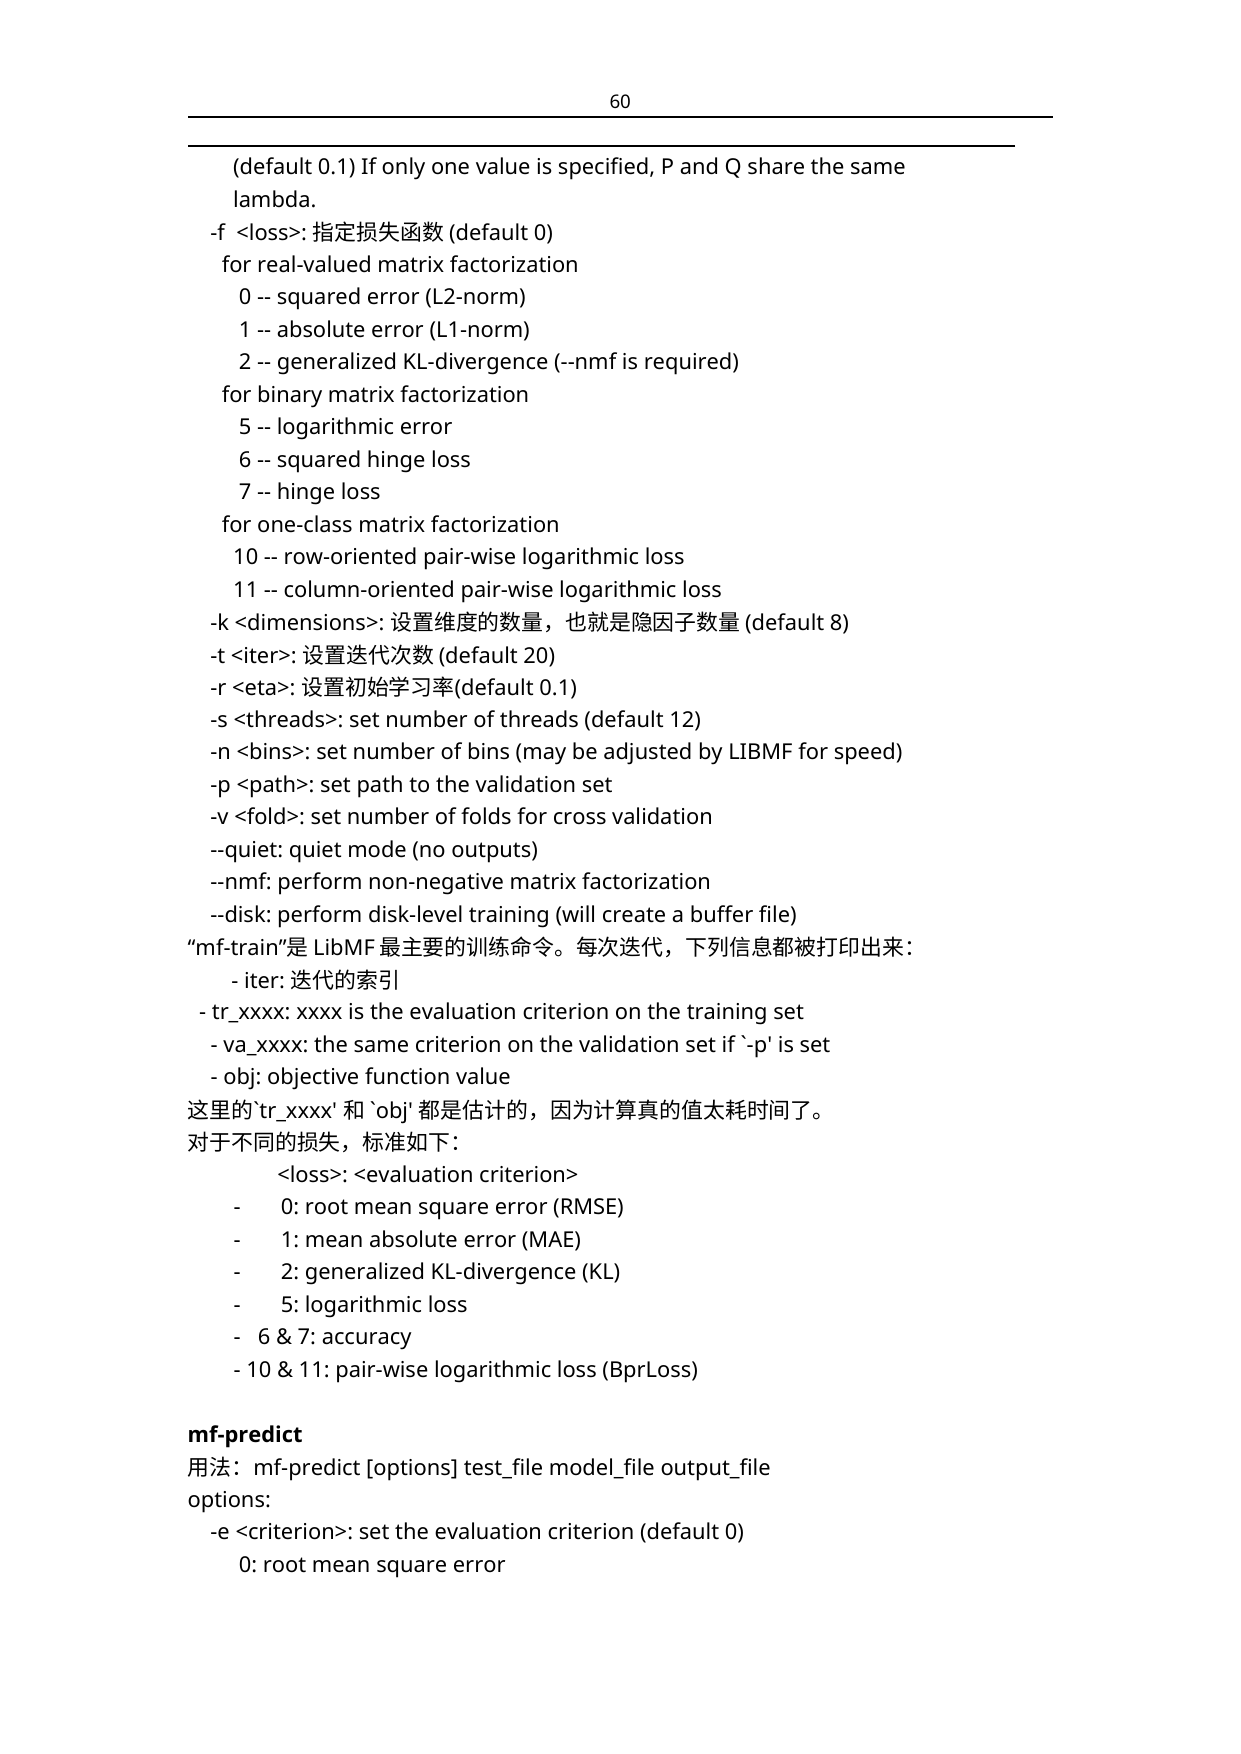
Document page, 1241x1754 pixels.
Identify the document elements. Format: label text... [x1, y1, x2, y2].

text --nmf: perform non-negative matrix factorization [187, 865, 1053, 897]
text (default 0.1) If only one value is specified, P and Q share the same [187, 150, 1053, 182]
text -f <loss>: 指定损失函数 (default 0) [187, 215, 1053, 247]
text options: [187, 1482, 1053, 1515]
text - iter: 迭代的索引 - tr_xxxx: xxxx is the evaluation criterion on the training set - va_xxxx: the same criterion on the validation set if `-p' is set - obj: objective function value [187, 962, 1053, 1092]
text --disk: perform disk-level training (will create a buffer file) [187, 897, 1053, 930]
text for one-class matrix factorization [187, 507, 1053, 540]
text for real-valued matrix factorization [187, 247, 1053, 280]
text 11 -- column-oriented pair-wise logarithmic loss [187, 572, 1053, 605]
text 用法：mf-predict [options] test_file model_file output_file [187, 1450, 1053, 1482]
text 0 -- squared error (L2-norm) [187, 280, 1053, 312]
text 10 -- row-oriented pair-wise logarithmic loss [187, 540, 1053, 572]
text 6 -- squared hinge loss [187, 442, 1053, 475]
text 0: root mean square error [187, 1547, 1053, 1580]
text 1 -- absolute error (L1-norm) [187, 312, 1053, 345]
text --quiet: quiet mode (no outputs) [187, 832, 1053, 865]
text -t <iter>: 设置迭代次数 (default 20) [187, 637, 1053, 670]
text mf-predict [187, 1417, 1053, 1450]
text 这里的`tr_xxxx' 和 `obj' 都是估计的，因为计算真的值太耗时间了。 对于不同的损失，标准如下： [187, 1092, 1053, 1157]
text -e <criterion>: set the evaluation criterion (default 0) [187, 1515, 1053, 1547]
text -p <path>: set path to the validation set [187, 767, 1053, 800]
text -s <threads>: set number of threads (default 12) [187, 702, 1053, 735]
text -k <dimensions>: 设置维度的数量，也就是隐因子数量 (default 8) [187, 605, 1053, 637]
text <loss>: <evaluation criterion> - 0: root mean square error (RMSE) - 1: mean absolute error (MAE) - 2: generalized KL-divergence (KL) - 5: logarithmic loss - 6 & 7: accuracy - 10 & 11: pair-wise logarithmic loss (BprLoss) [187, 1157, 1053, 1385]
text “mf-train”是LibMF最主要的训练命令。每次迭代，下列信息都被打印出来： [187, 930, 1053, 962]
text for binary matrix factorization [187, 377, 1053, 410]
text 5 -- logarithmic error [187, 410, 1053, 442]
text -n <bins>: set number of bins (may be adjusted by LIBMF for speed) [187, 735, 1053, 767]
text lambda. [187, 182, 1053, 215]
text 2 -- generalized KL-divergence (--nmf is required) [187, 345, 1053, 377]
text -v <fold>: set number of folds for cross validation [187, 800, 1053, 832]
text -r <eta>: 设置初始学习率(default 0.1) [187, 670, 1053, 702]
text 7 -- hinge loss [187, 475, 1053, 507]
